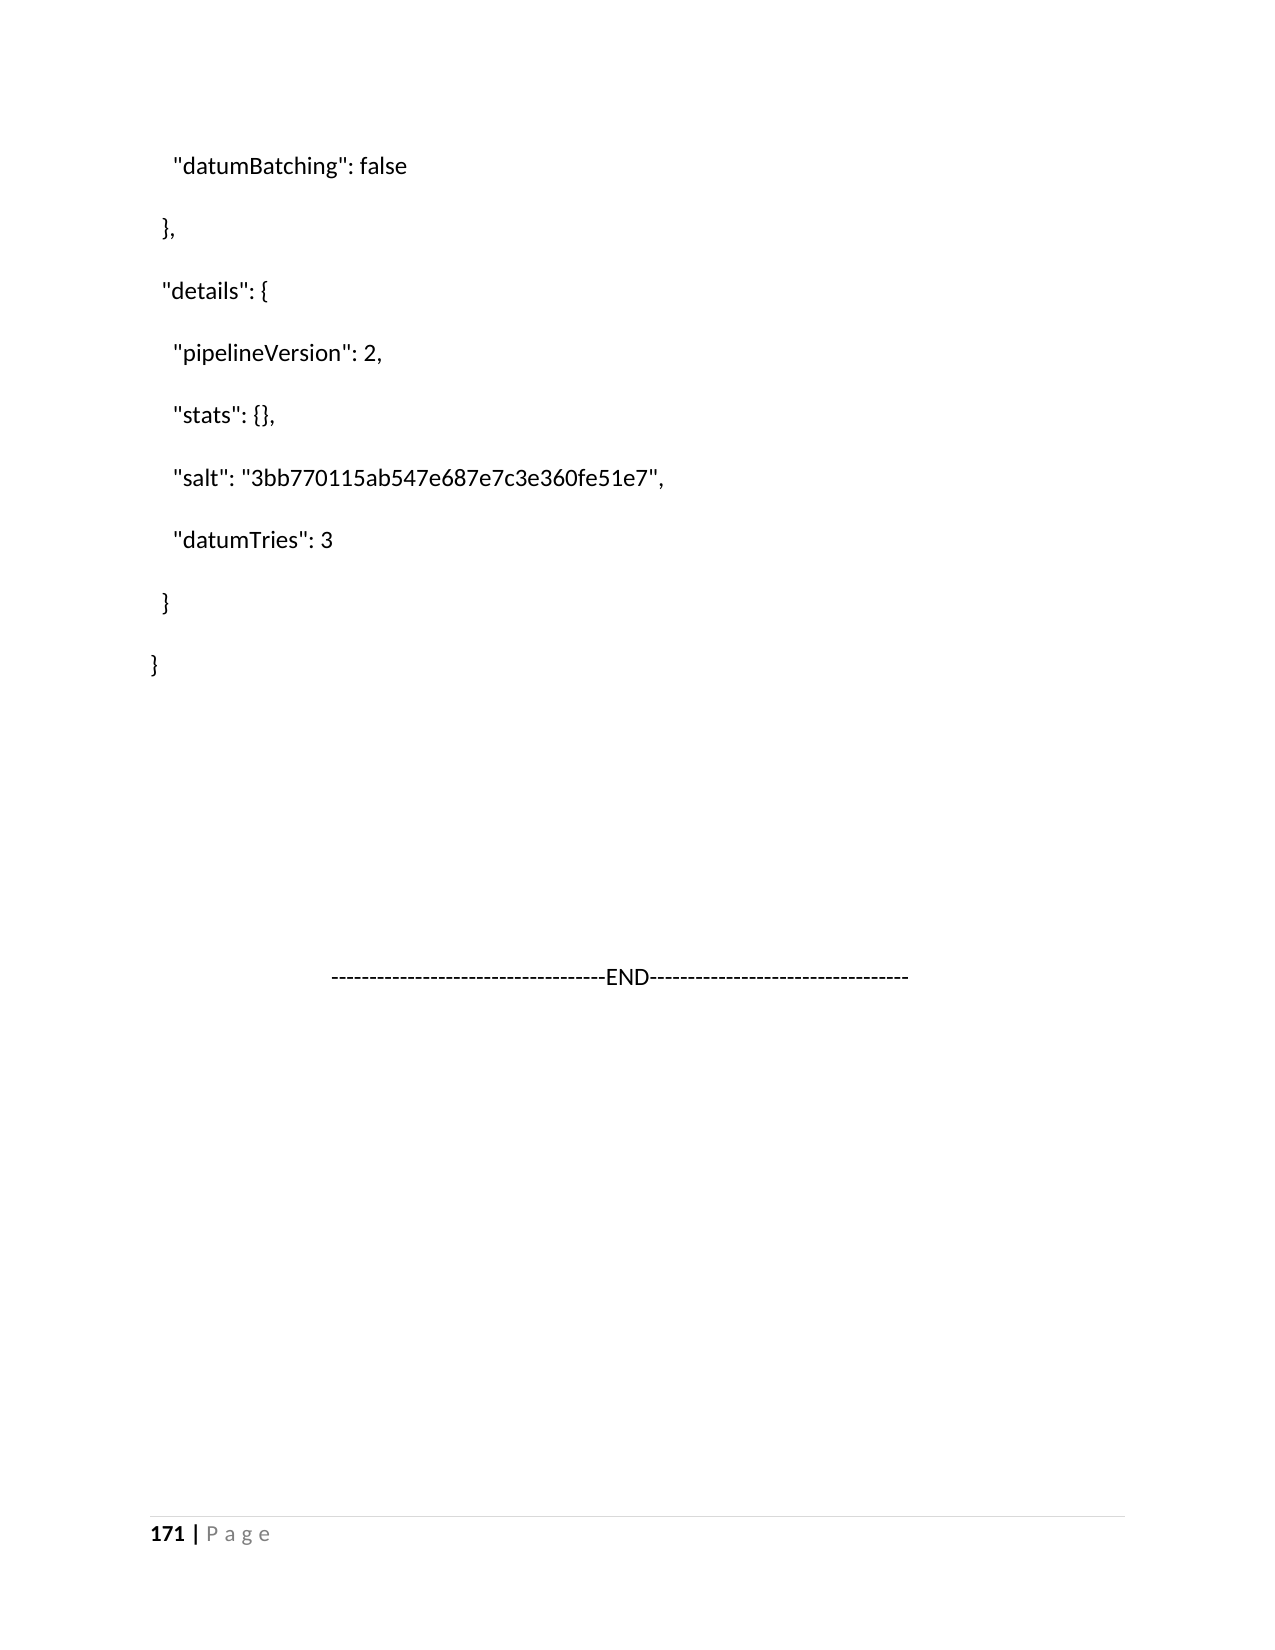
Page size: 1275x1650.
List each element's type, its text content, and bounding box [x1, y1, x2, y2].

text "datumTries": 3 [150, 524, 1125, 555]
text }, [150, 212, 1125, 243]
text "stats": {}, [150, 399, 1125, 430]
text "pipelineVersion": 2, [150, 337, 1125, 368]
text } [150, 649, 1125, 680]
text ------------------------------------END---------------------------------- [150, 961, 1125, 992]
text "datumBatching": false [150, 150, 1125, 181]
text "details": { [150, 275, 1125, 305]
text "salt": "3bb770115ab547e687e7c3e360fe51e7", [150, 462, 1125, 492]
text } [150, 587, 1125, 617]
